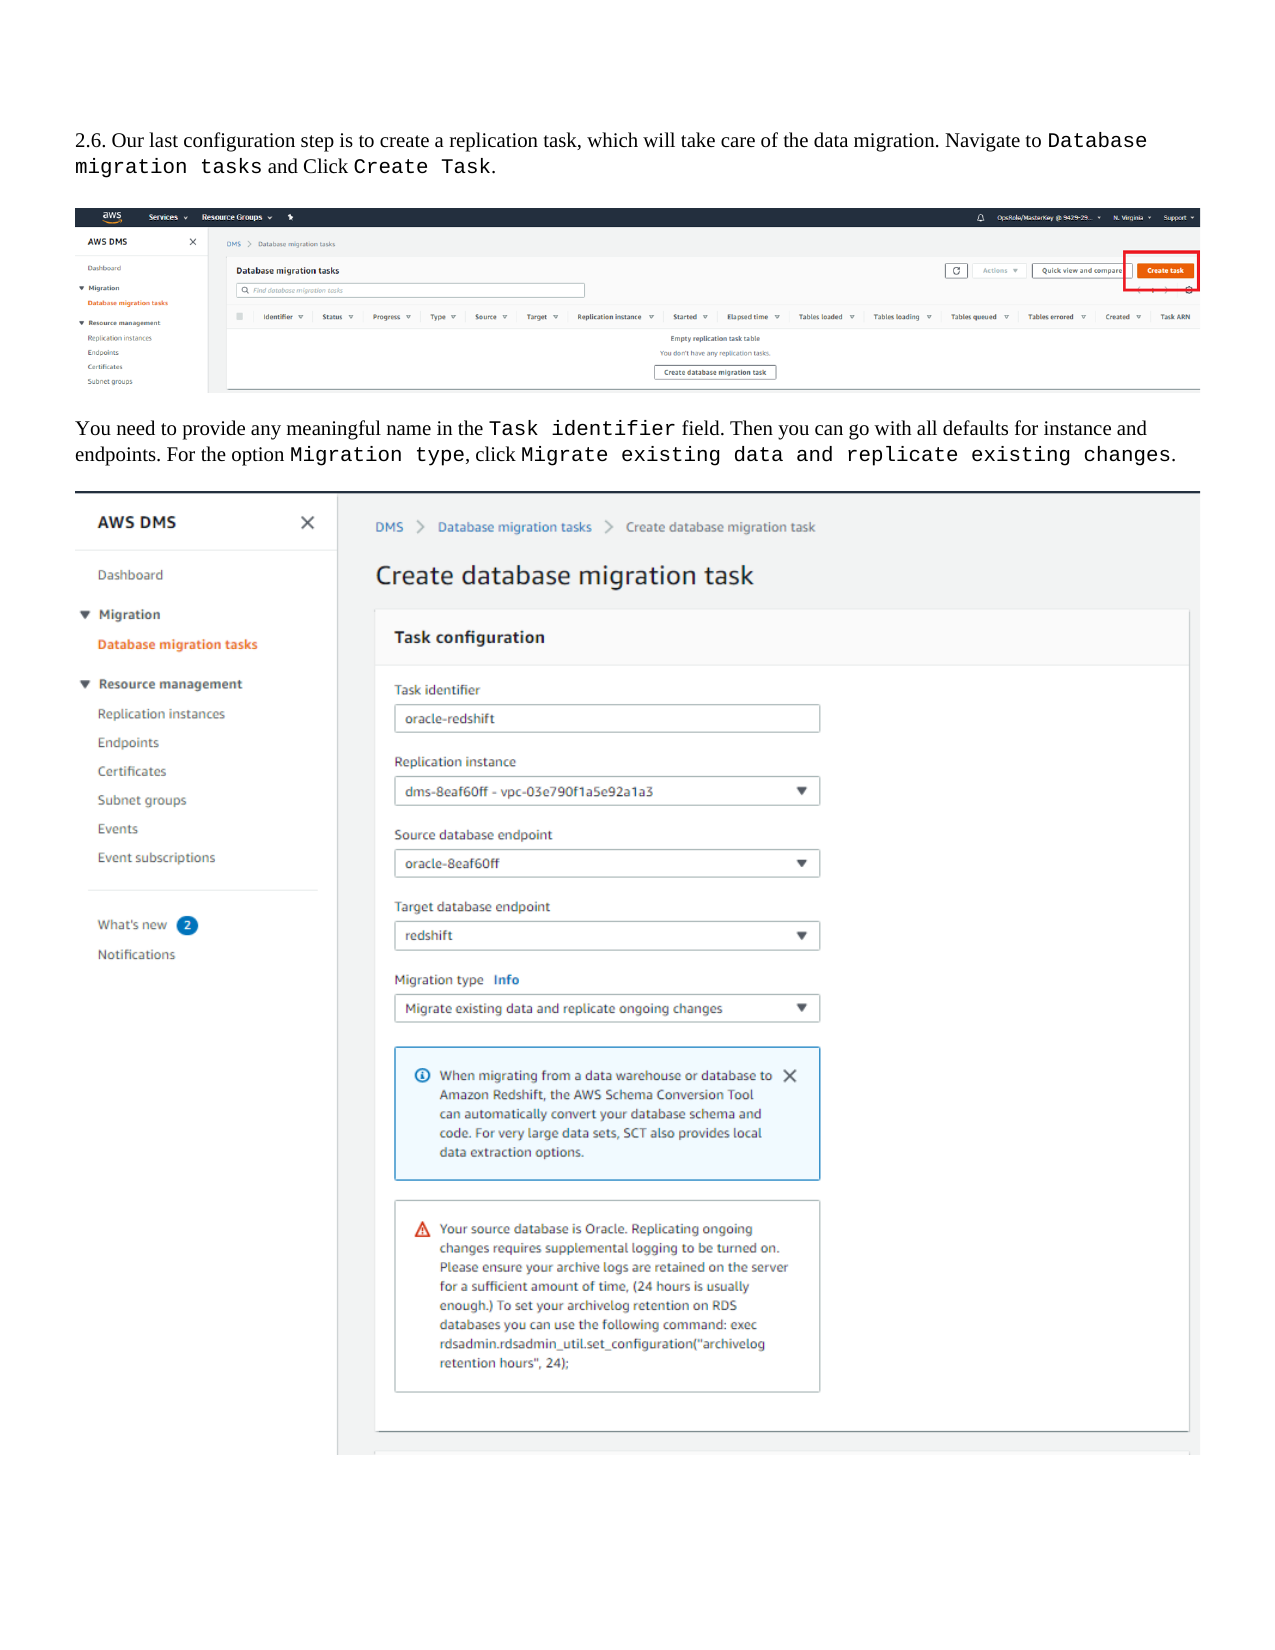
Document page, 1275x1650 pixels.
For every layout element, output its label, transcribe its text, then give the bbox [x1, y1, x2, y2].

text You need to provide any meaningful name in the Task identifier field. Then you can go with all defaults for instance and endpoints. For the option Migration type, click Migrate existing data and replicate existing changes. [75, 416, 1200, 468]
text 2.6. Our last configuration step is to create a replication task, which will take care of the data migration. Navigate to Database migration tasks and Click Create Task. [75, 128, 1200, 180]
picture [75, 208, 1200, 393]
picture [75, 491, 1200, 1455]
